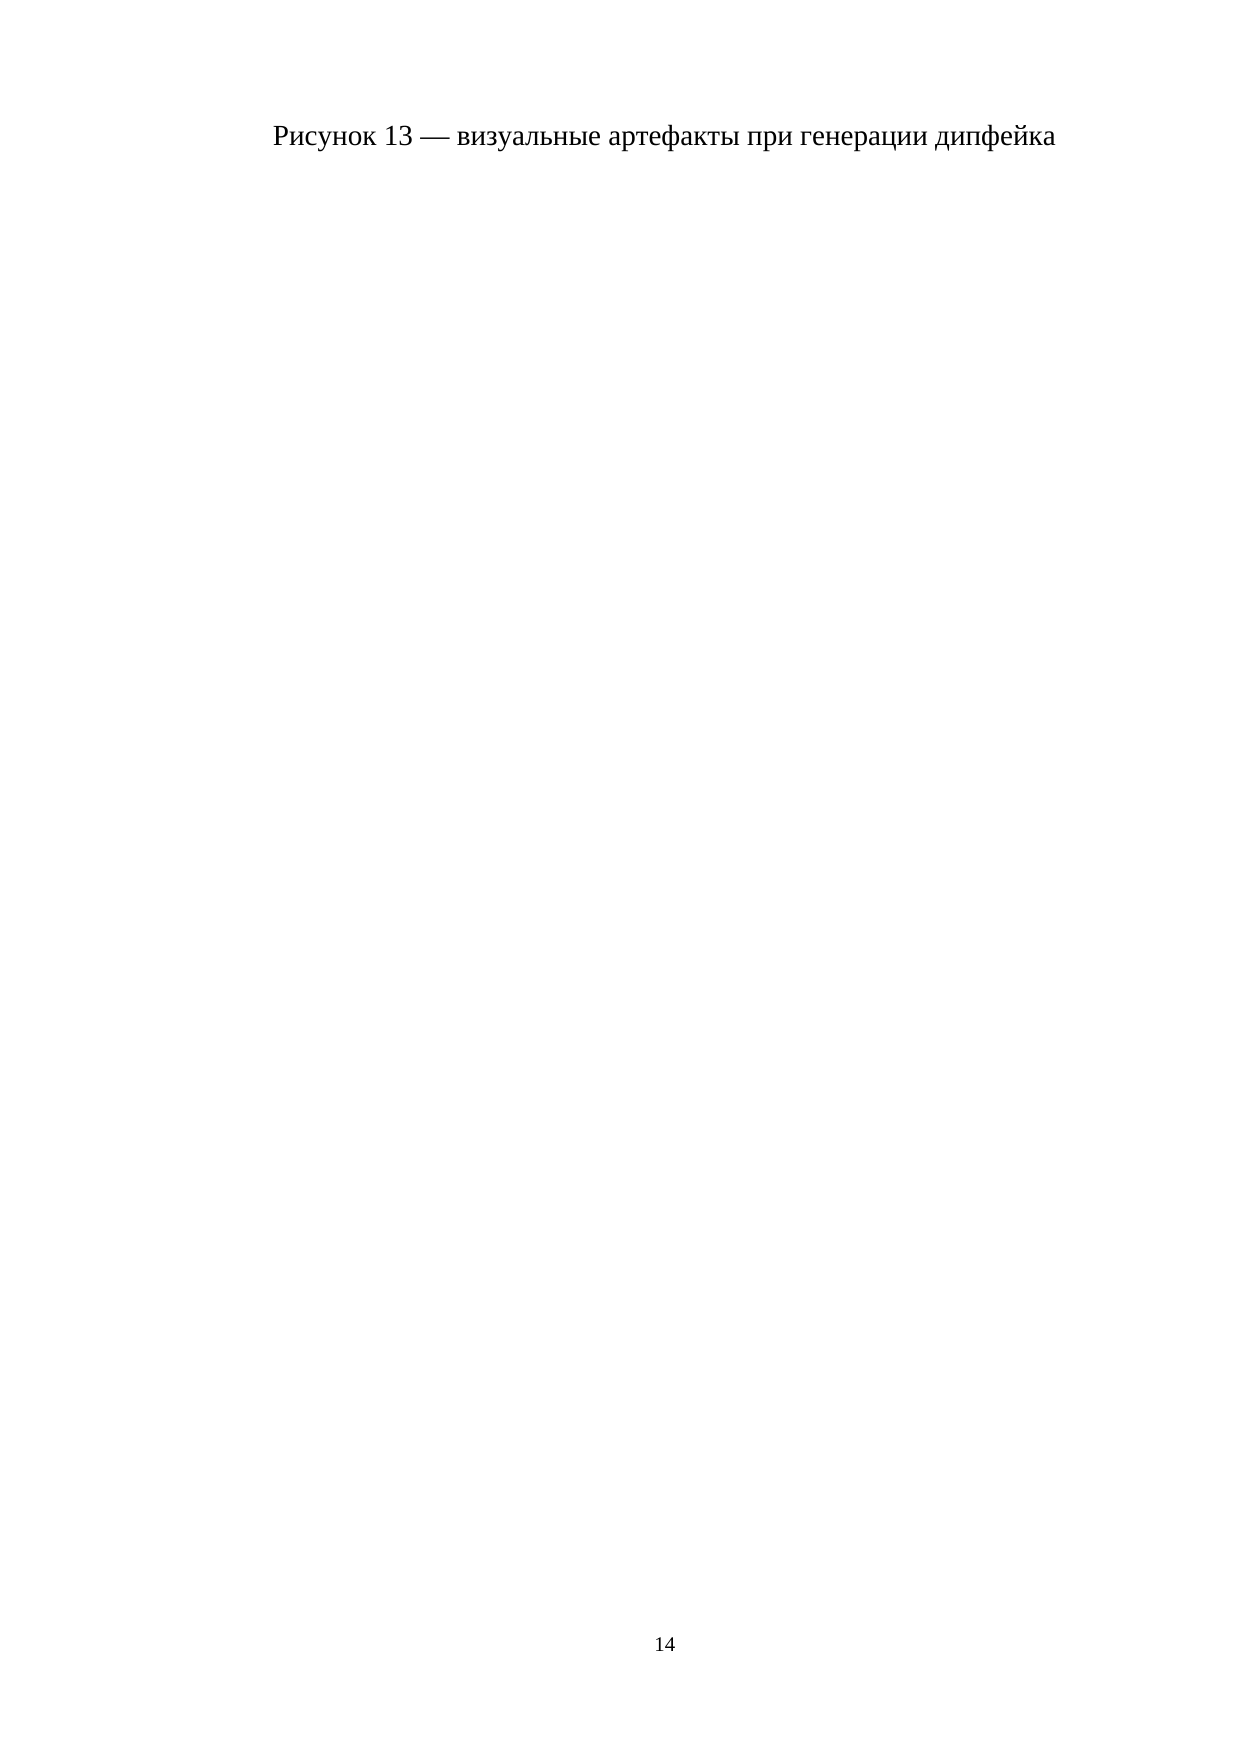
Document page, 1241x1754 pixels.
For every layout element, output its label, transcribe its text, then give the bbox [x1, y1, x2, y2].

text Рисунок 13 — визуальные артефакты при генерации дипфейка [177, 118, 1152, 152]
